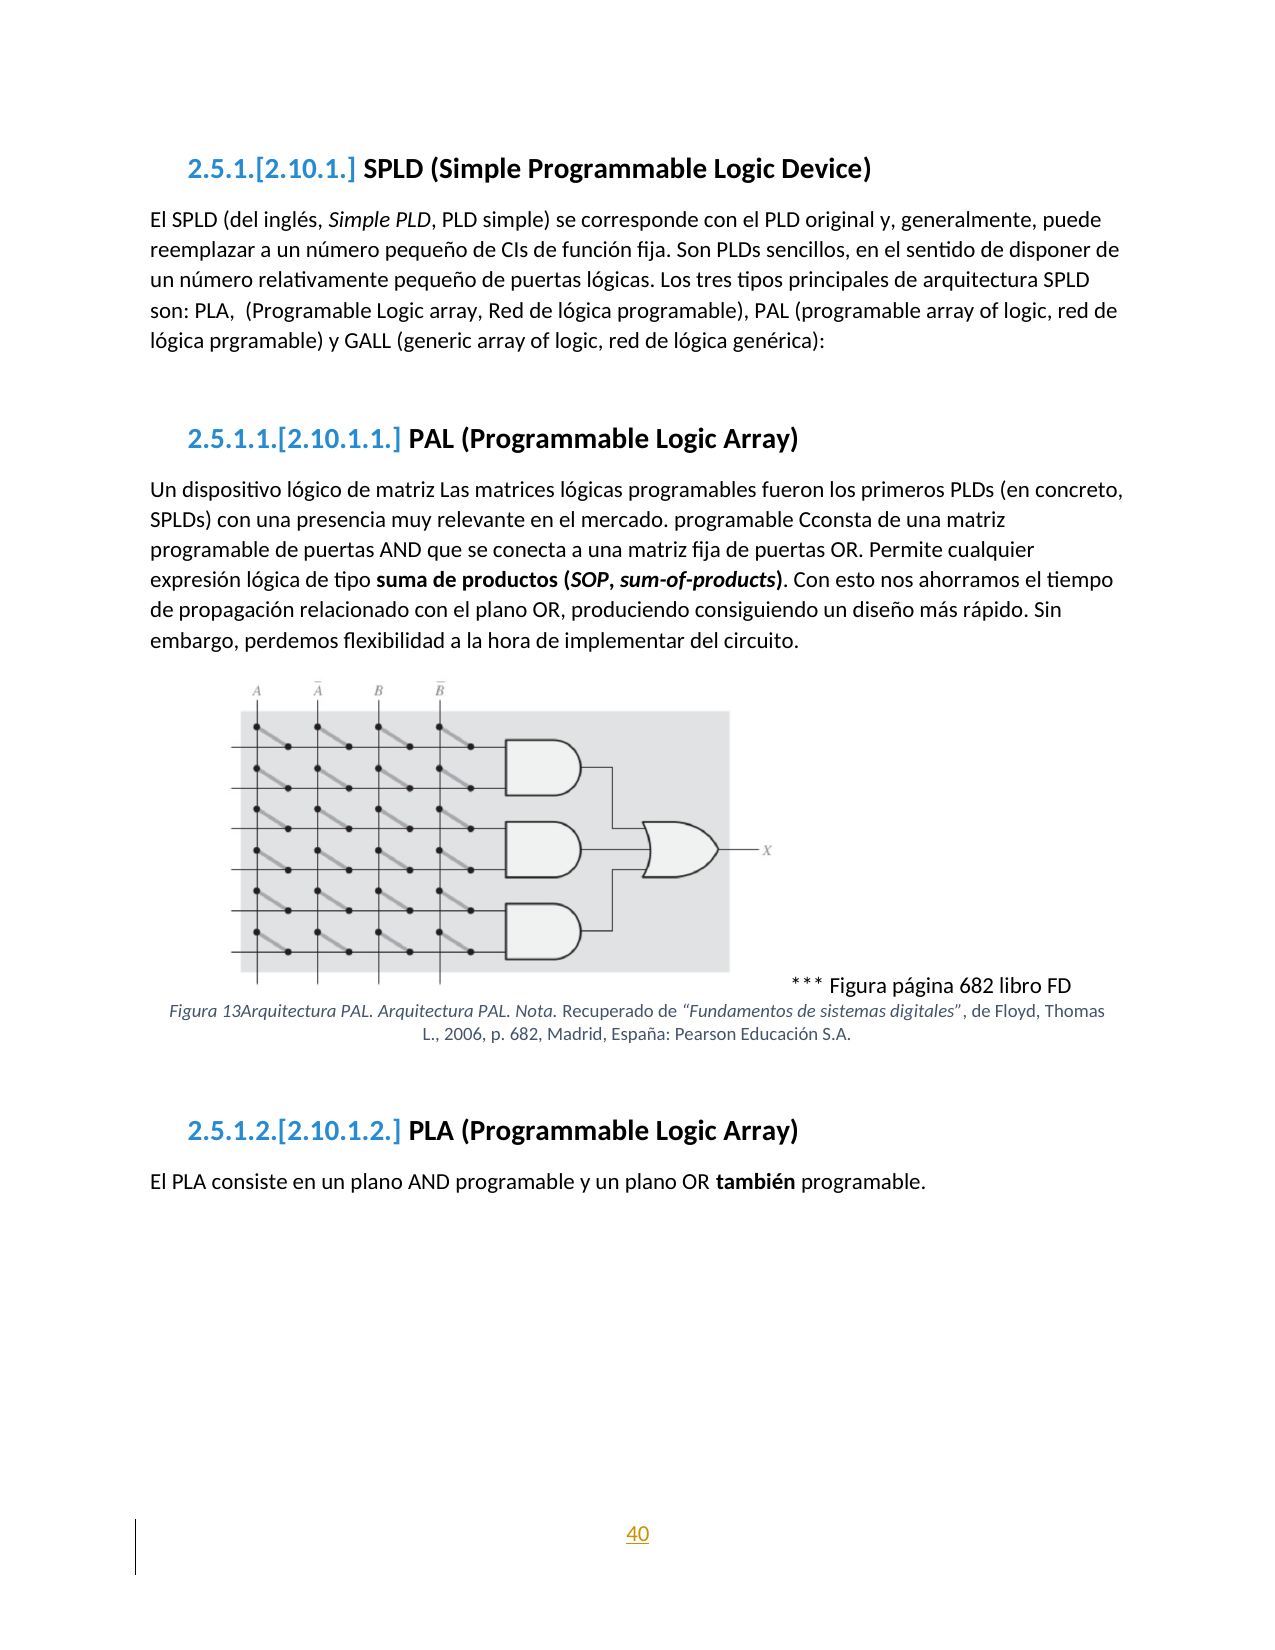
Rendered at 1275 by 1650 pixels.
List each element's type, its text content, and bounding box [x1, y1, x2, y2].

text onsta de una matriz programable de puertas AND que se conecta a una matriz fija de puertas OR. Con esto nos ahorramos el tiempo de propagación relacionado con el plano OR, un diseño más rápido. Sin embargo, perdemos flexibilidad a la hora de implementar el circuito. [150, 475, 1125, 654]
table_header [150, 673, 1124, 999]
table_cell [150, 999, 1124, 1066]
text El SPLD (Simple PLD) se corresponde con el PLD original y, generalmente, puede reemplazar a un número pequeño de CI de función fija. Los tres tipos principales de arquitectura SPLD son: PLAPAL y GA: [150, 205, 1125, 354]
list SPLD (Simple Programmable Logic Device) [187, 150, 1125, 186]
list PAL (Programmable Logic Array) [187, 420, 1125, 455]
picture [202, 672, 790, 994]
